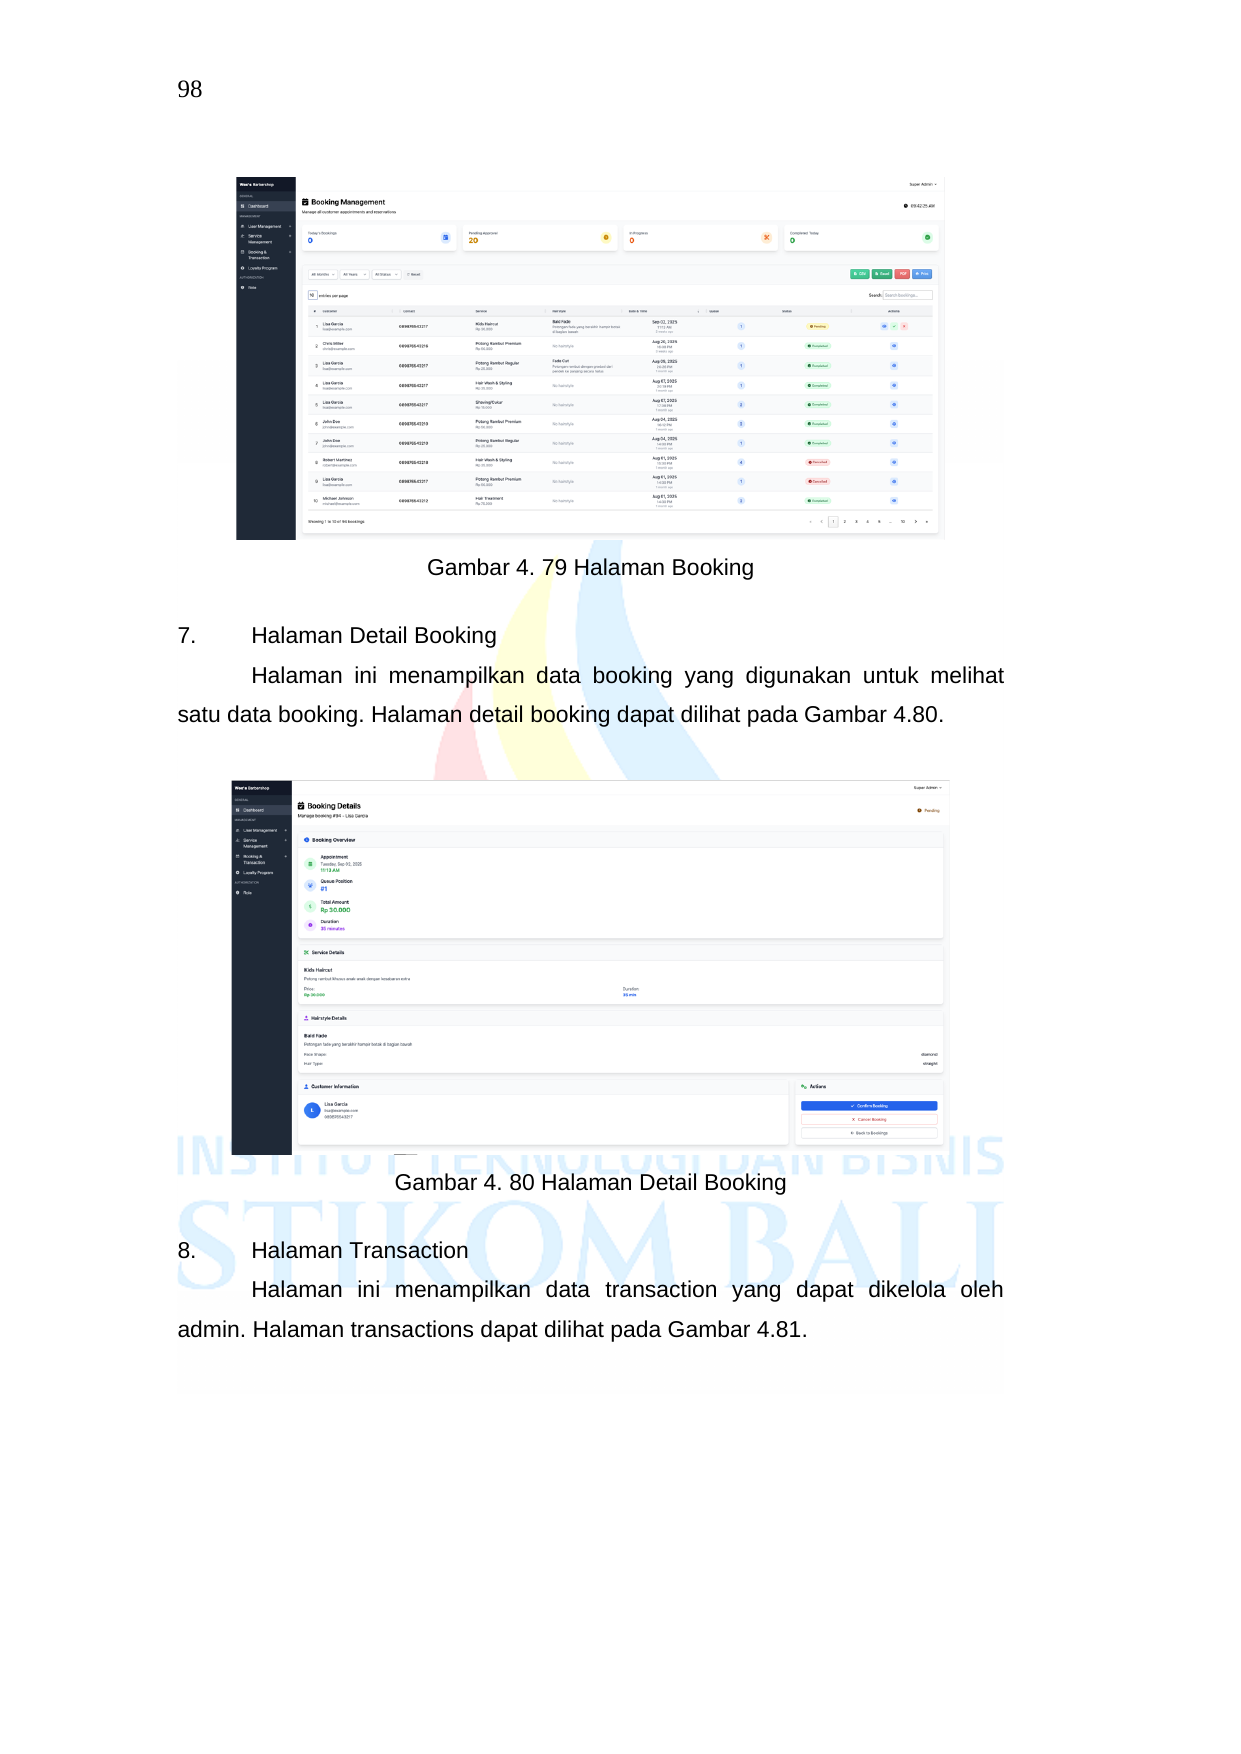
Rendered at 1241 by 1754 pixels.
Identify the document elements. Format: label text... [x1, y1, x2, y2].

picture [231, 780, 950, 1155]
text Halaman ini menampilkan data transaction yang dapat dikelola oleh admin. Halaman transactions dapat dilihat pada Gambar 4.81. [177, 1276, 1004, 1342]
list Halaman Detail Booking [177, 622, 1004, 649]
list Halaman Transaction [177, 1237, 1004, 1263]
text Gambar 4. 80 Halaman Detail Booking [177, 1169, 1004, 1195]
text Gambar 4. 79 Halaman Booking [177, 554, 1004, 580]
picture [236, 177, 945, 540]
text Halaman ini menampilkan data booking yang digunakan untuk melihat satu data booking. Halaman detail booking dapat dilihat pada Gambar 4.80. [177, 662, 1004, 728]
